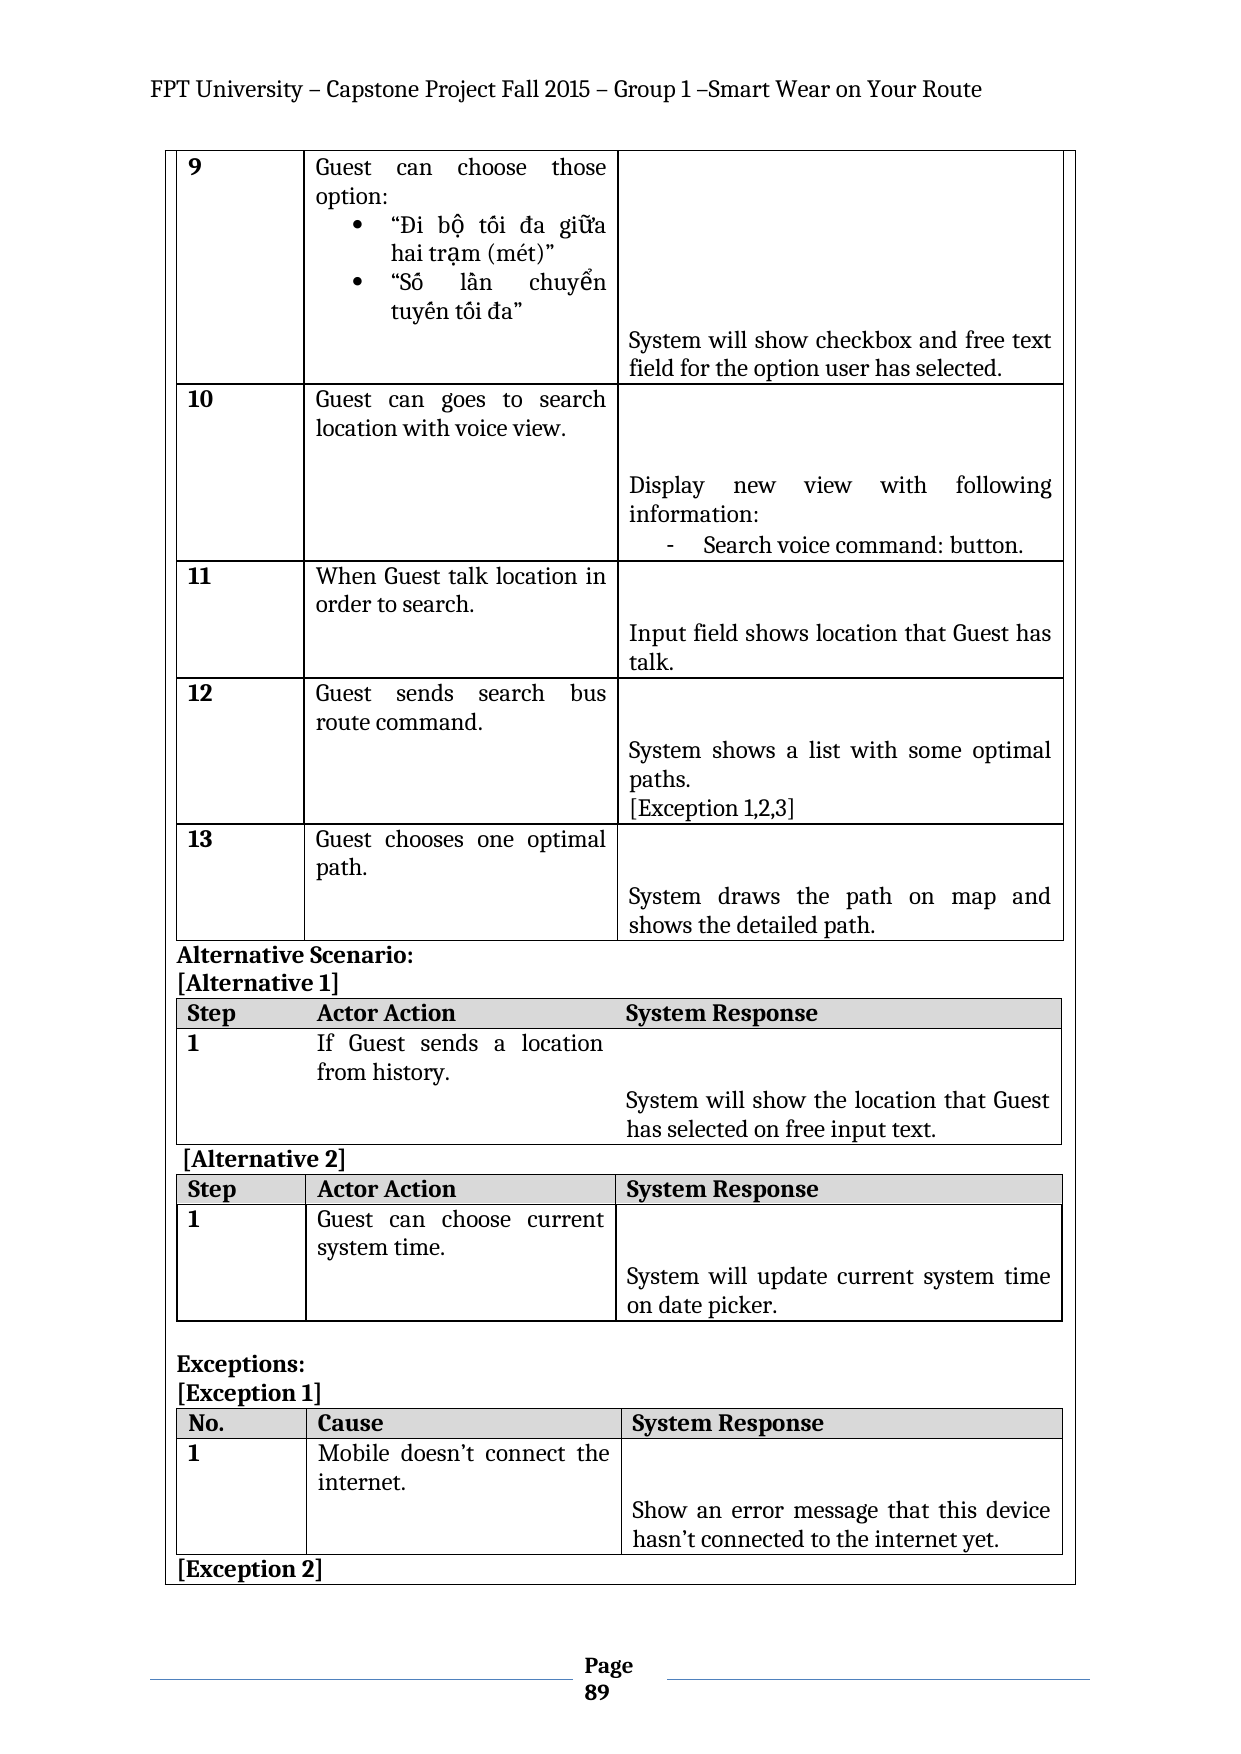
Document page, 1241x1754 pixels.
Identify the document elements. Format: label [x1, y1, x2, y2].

table_cell [166, 151, 1075, 1583]
